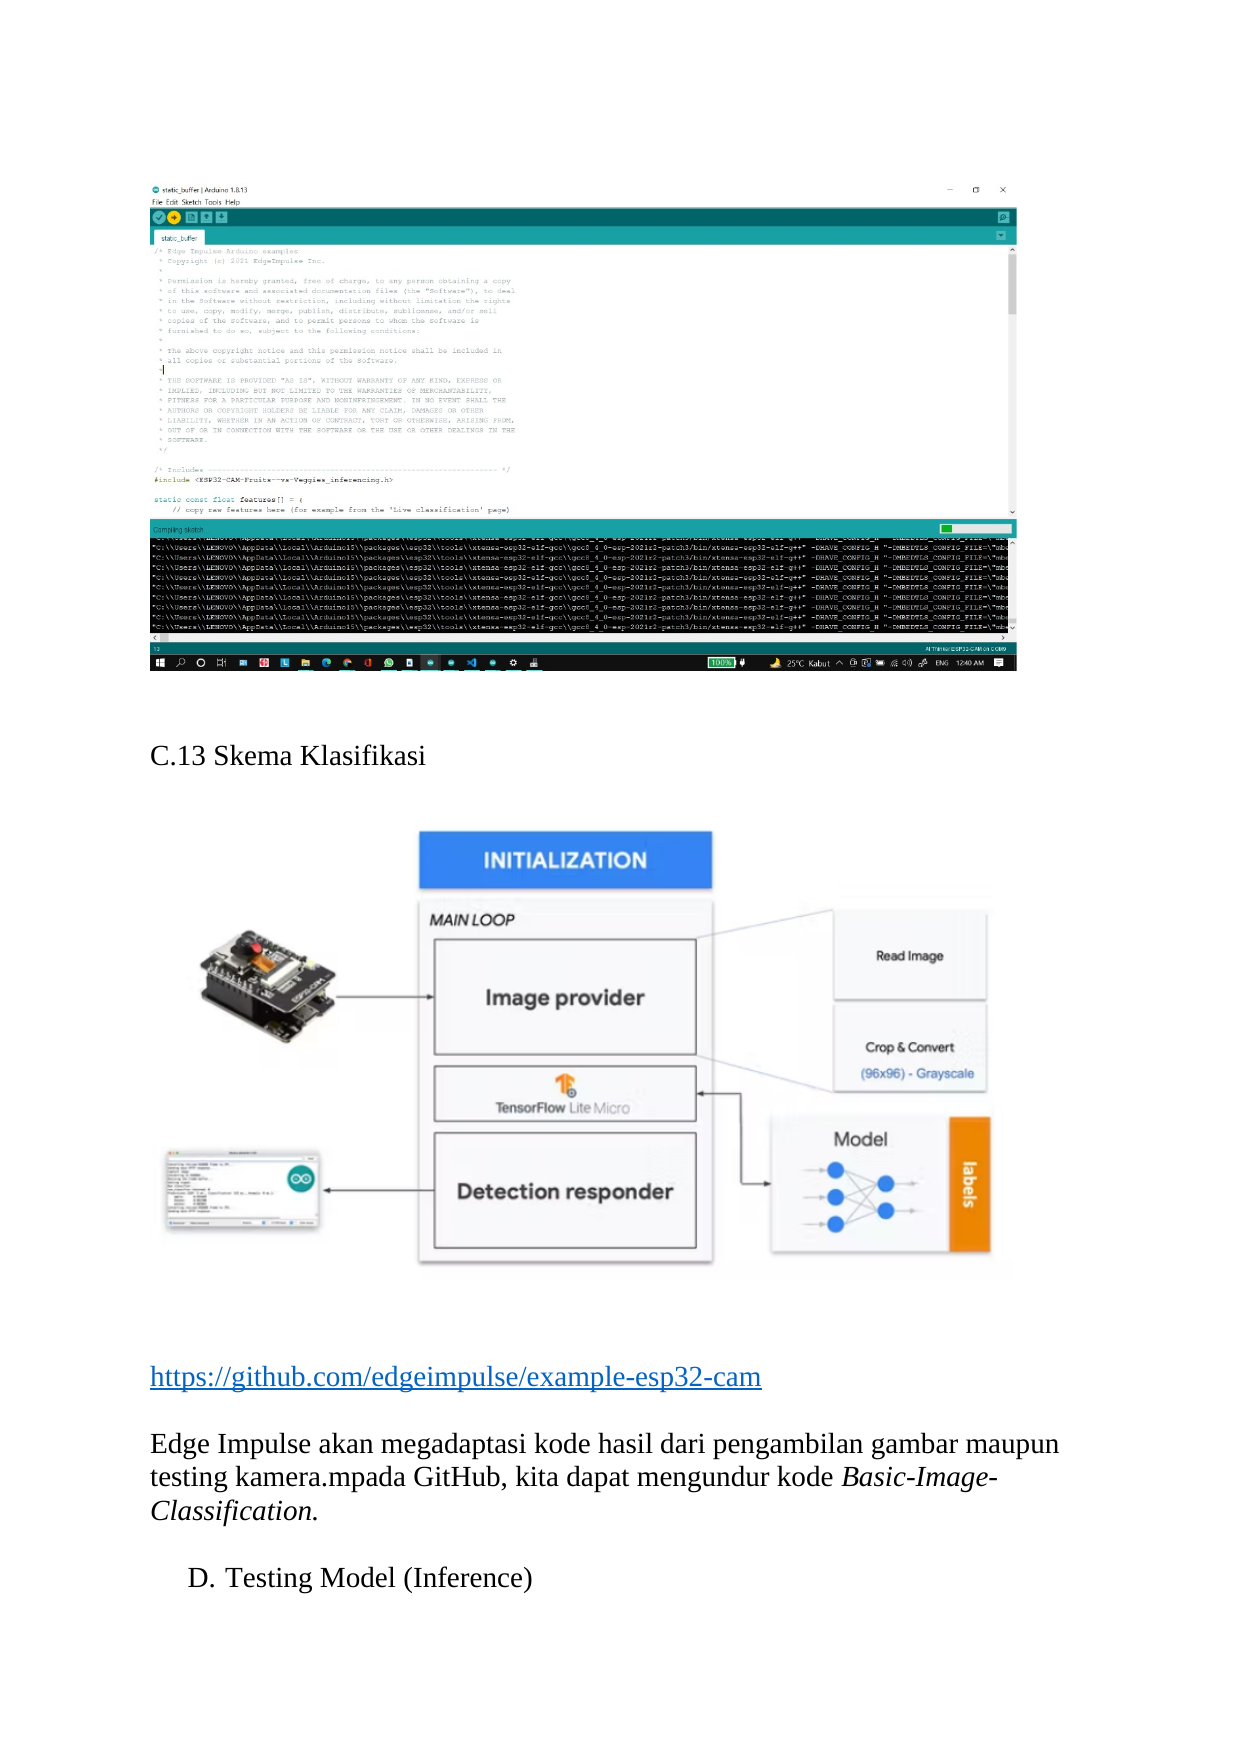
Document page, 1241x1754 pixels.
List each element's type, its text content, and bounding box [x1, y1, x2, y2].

picture [150, 183, 1017, 671]
text Edge Impulse akan megadaptasi kode hasil dari pengambilan gambar maupun testing kamera.mpada GitHub, kita dapat mengundur kode Basic-Image-Classification. [150, 1426, 1090, 1527]
text C.13 Skema Klasifikasi [150, 738, 1090, 772]
text https://github.com/edgeimpulse/example-esp32-cam [150, 1359, 1090, 1392]
picture [150, 805, 1014, 1292]
list Testing Model (Inference) [187, 1560, 1090, 1594]
